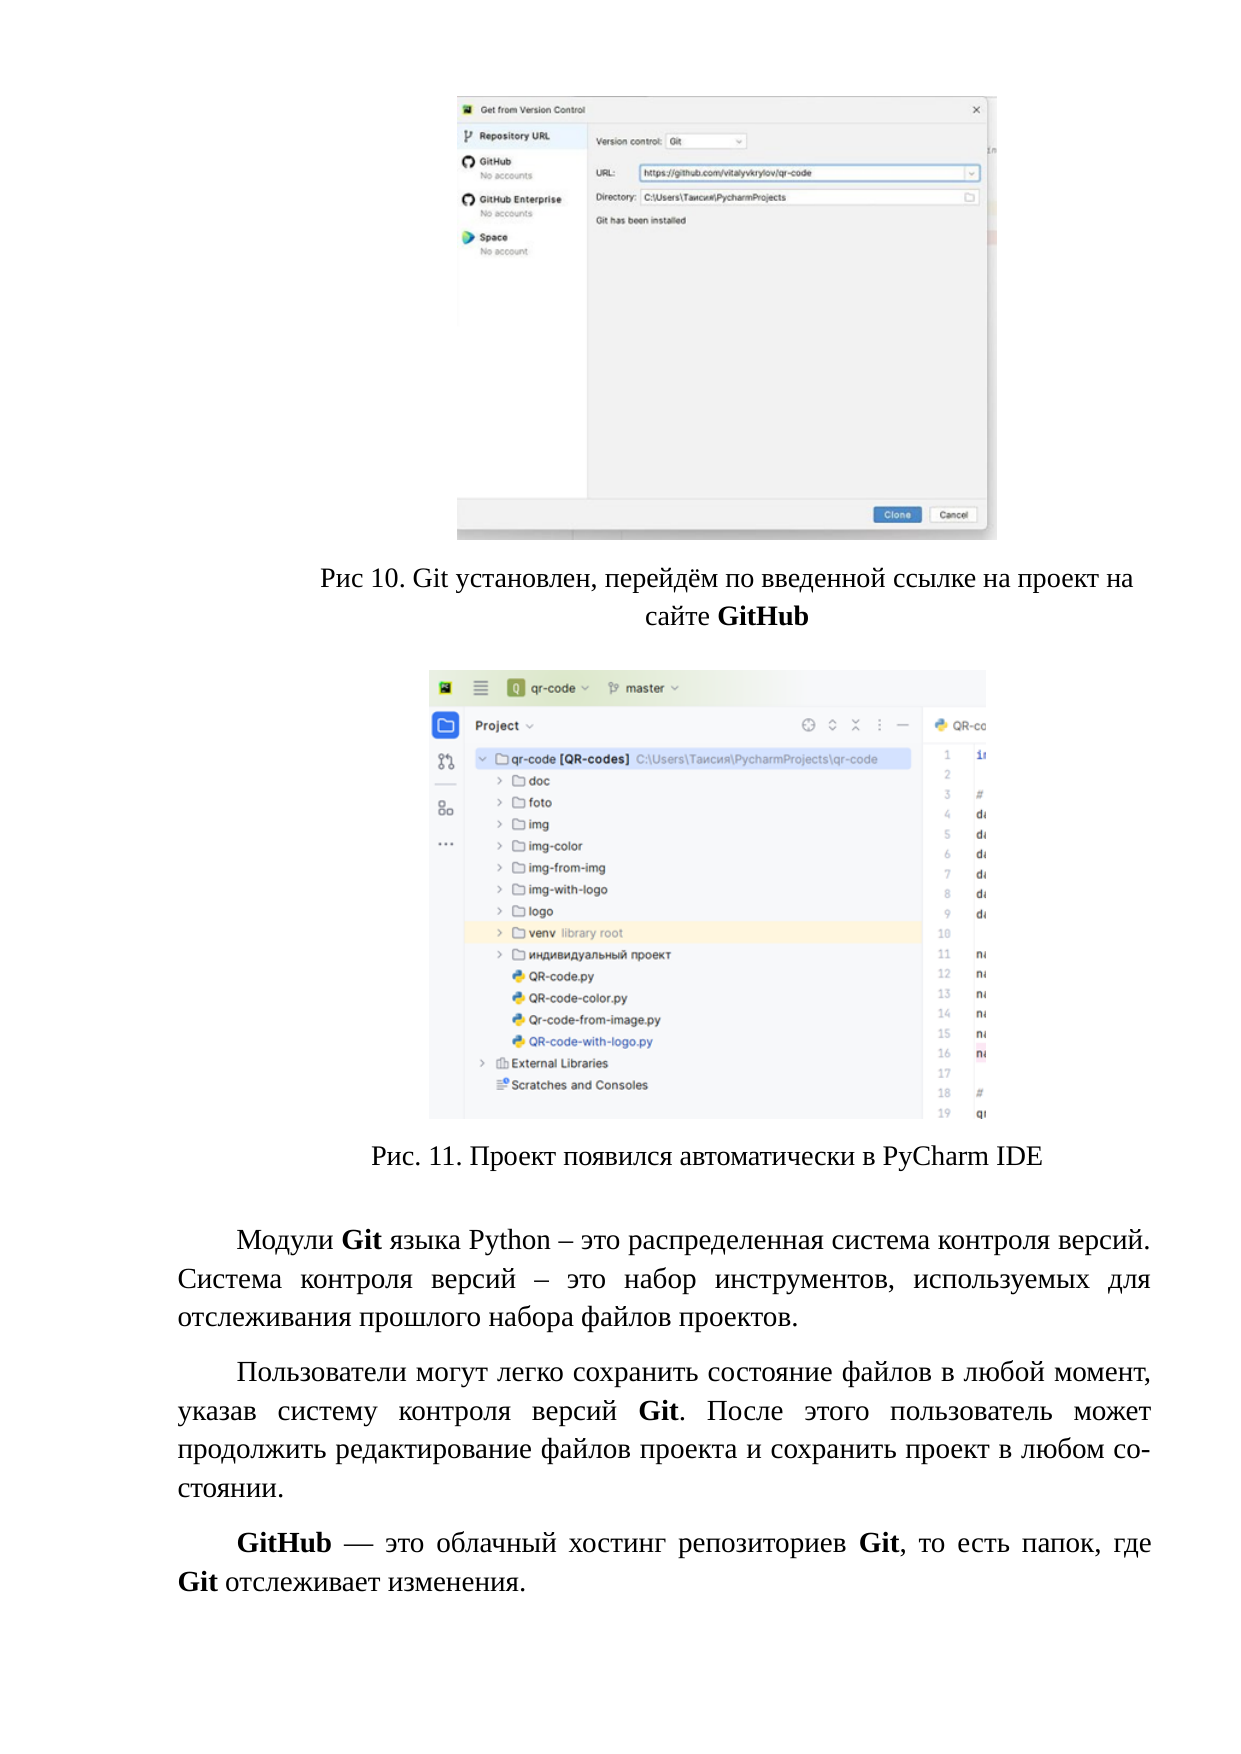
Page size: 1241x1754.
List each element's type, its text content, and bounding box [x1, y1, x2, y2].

text Пользователи могут легко сохранить состояние файлов в любой момент, указав систему контроля версий Git. После этого пользователь может продолжить редактирование файлов проекта и сохранить проект в любом со-стоянии. [177, 1354, 1152, 1504]
text Модули Git языка Python – это распределенная система контроля версий. Система контроля версий – это набор инструментов, используемых для отслеживания прошлого набора файлов проектов. [177, 1222, 1152, 1333]
text GitHub — это облачный хостинг репозиториев Git, то есть папок, где Git отслеживает изменения. [177, 1525, 1152, 1597]
